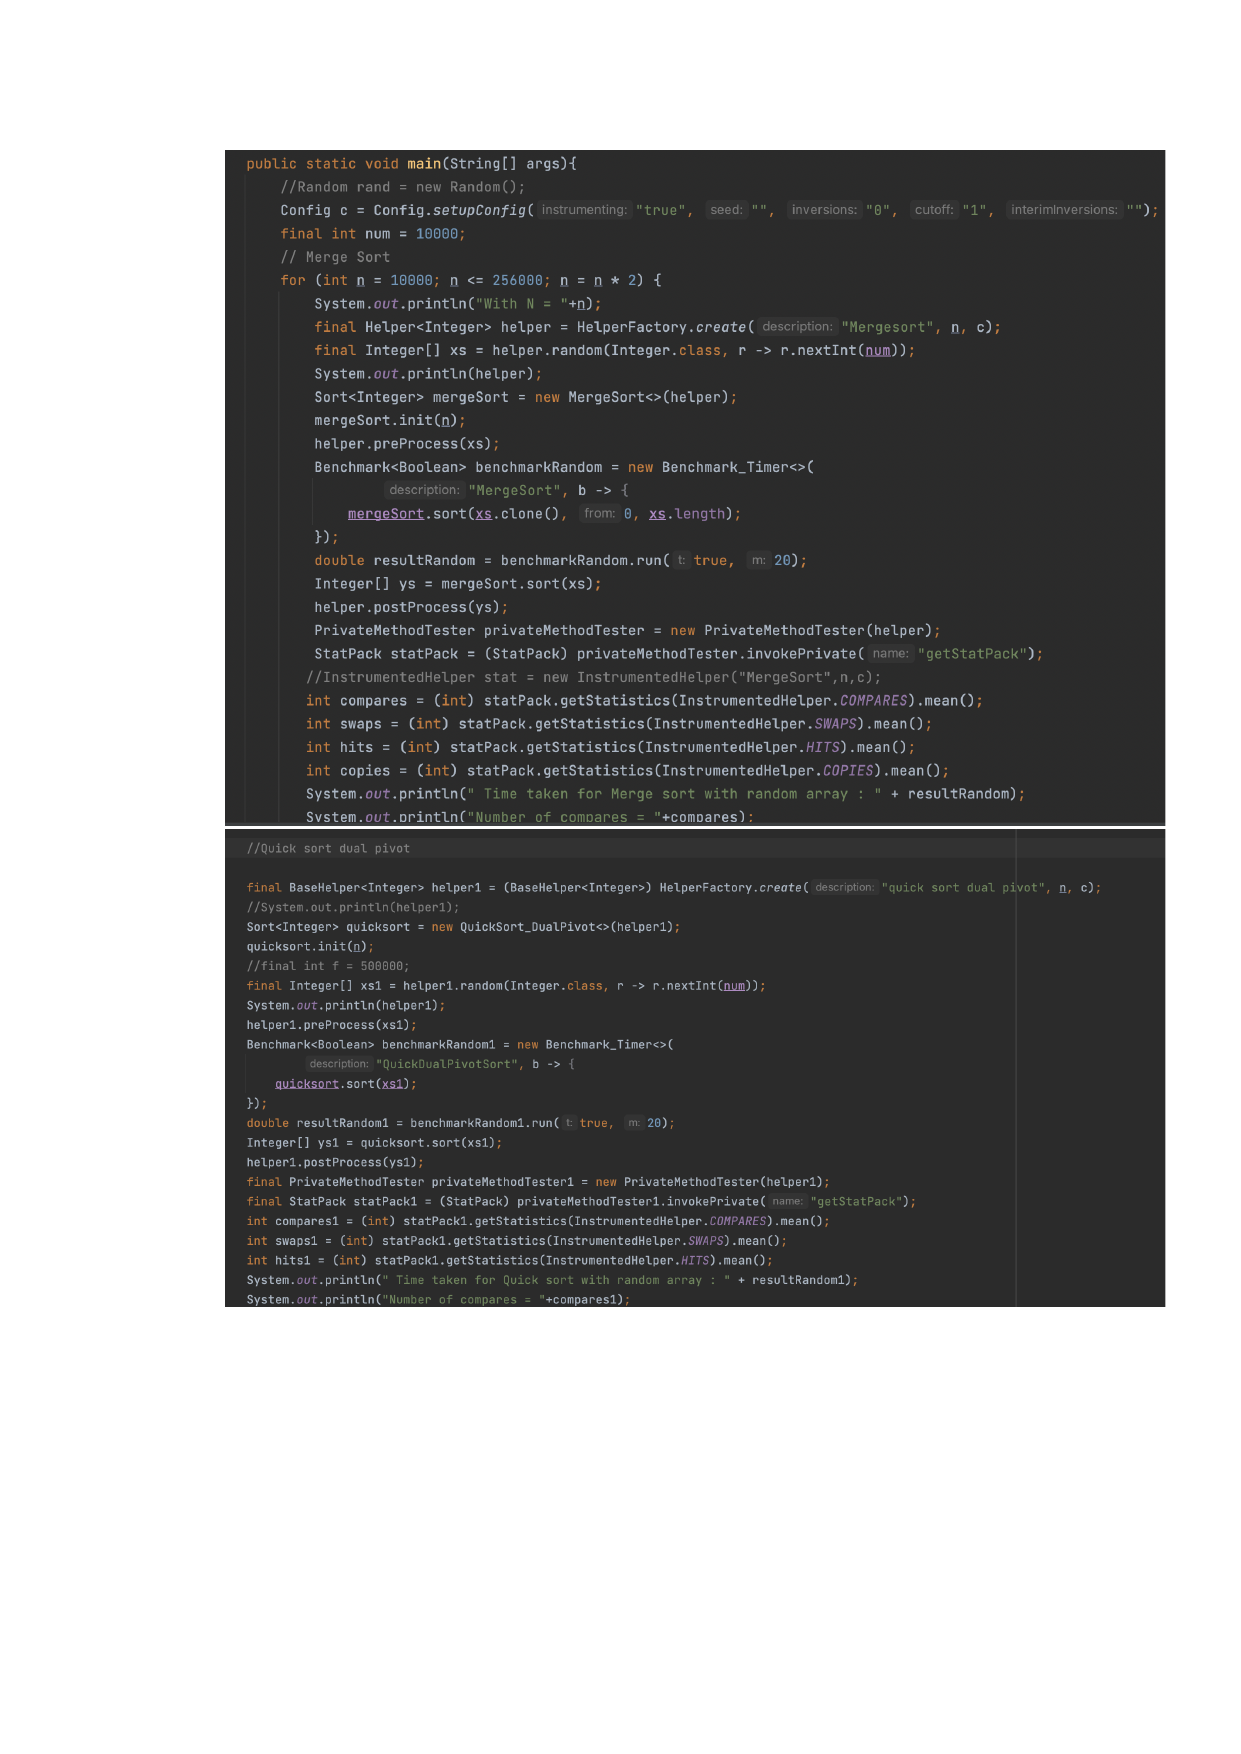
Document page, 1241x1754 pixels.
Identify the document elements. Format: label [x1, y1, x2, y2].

picture [225, 829, 1166, 1307]
picture [225, 150, 1166, 826]
